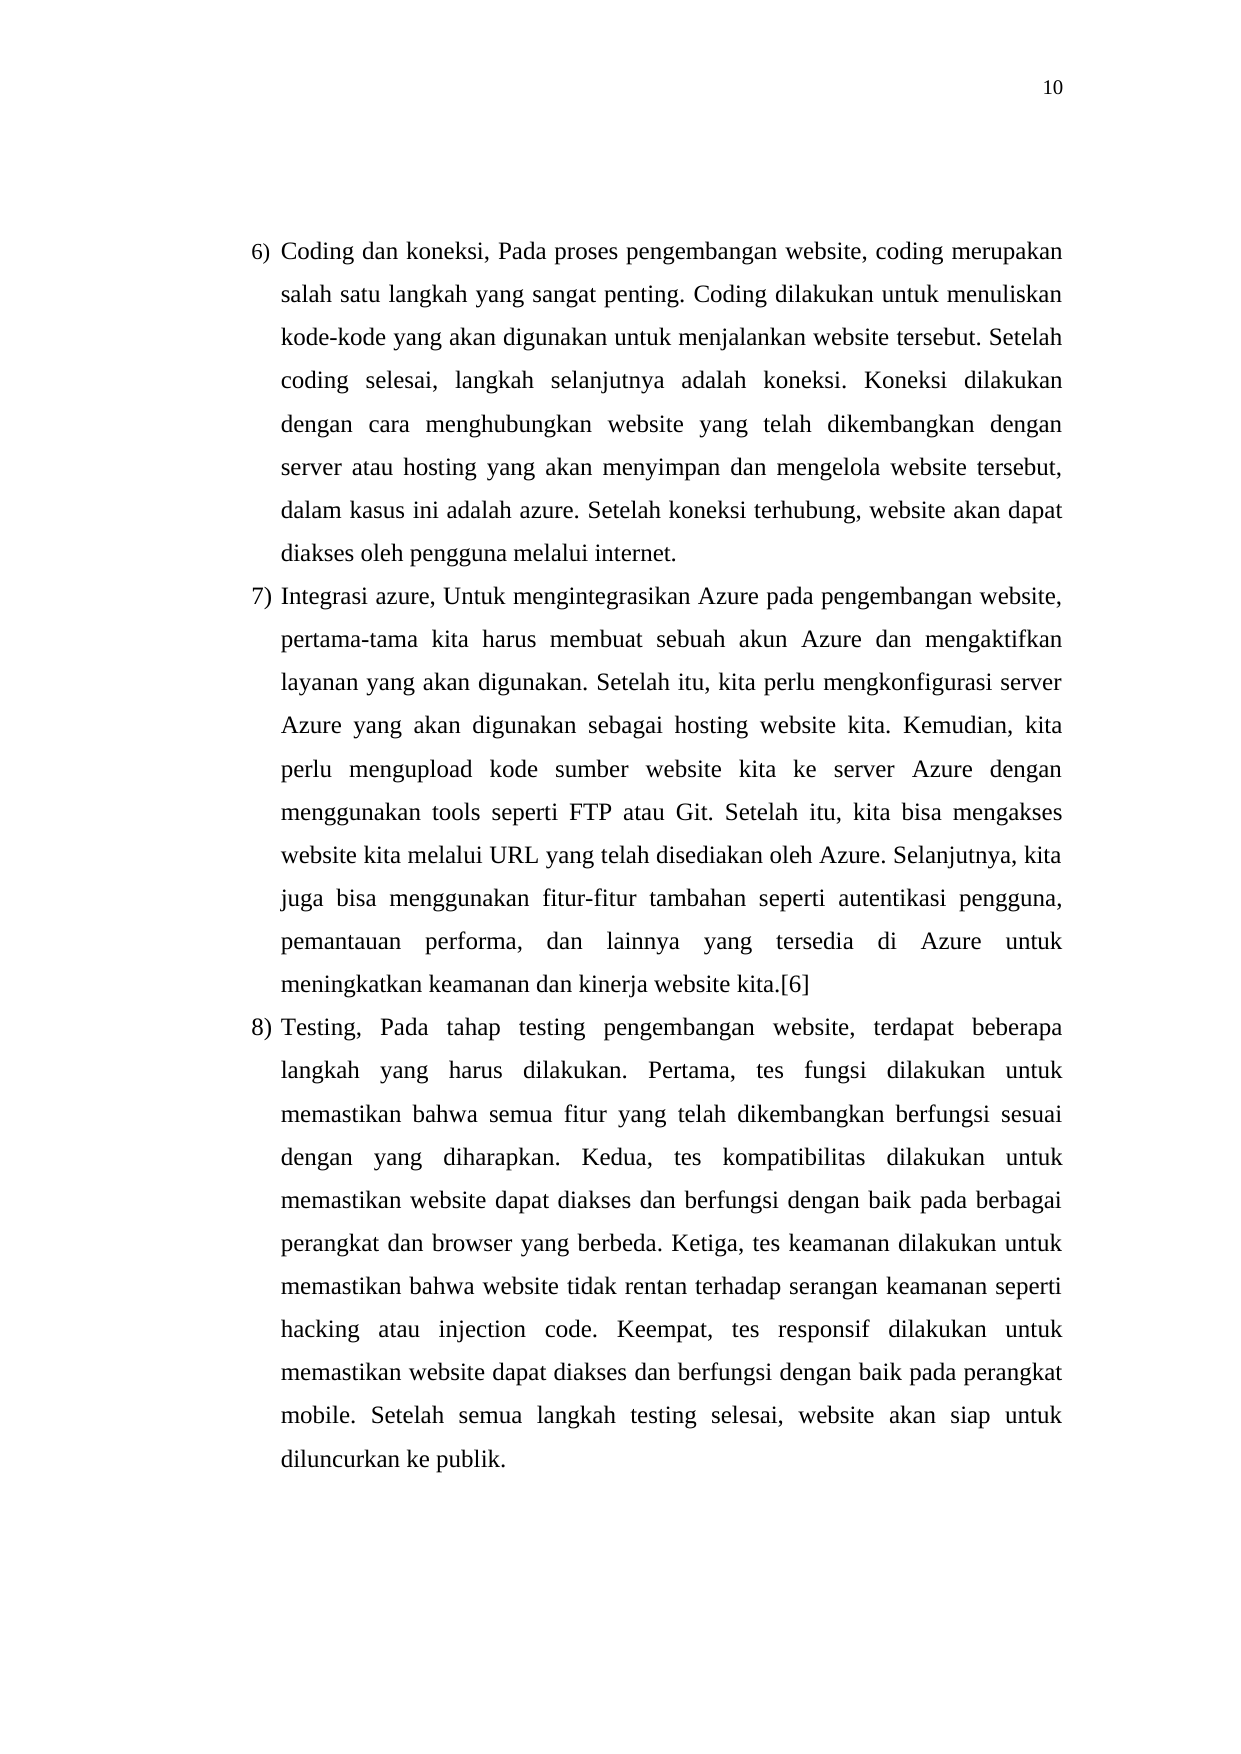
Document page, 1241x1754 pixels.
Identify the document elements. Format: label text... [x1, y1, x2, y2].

list Coding dan koneksi, Pada proses pengembangan website, coding merupakan salah satu langkah yang sangat penting. Coding dilakukan untuk menuliskan kode-kode yang akan digunakan untuk menjalankan website tersebut. Setelah coding selesai, langkah selanjutnya adalah koneksi. Koneksi dilakukan dengan cara menghubungkan website yang telah dikembangkan dengan server atau hosting yang akan menyimpan dan mengelola website tersebut, dalam kasus ini adalah azure. Setelah koneksi terhubung, website akan dapat diakses oleh pengguna melalui internet. [251, 236, 1063, 567]
list Testing, Pada tahap testing pengembangan website, terdapat beberapa langkah yang harus dilakukan. Pertama, tes fungsi dilakukan untuk memastikan bahwa semua fitur yang telah dikembangkan berfungsi sesuai dengan yang diharapkan. Kedua, tes kompatibilitas dilakukan untuk memastikan website dapat diakses dan berfungsi dengan baik pada berbagai perangkat dan browser yang berbeda. Ketiga, tes keamanan dilakukan untuk memastikan bahwa website tidak rentan terhadap serangan keamanan seperti hacking atau injection code. Keempat, tes responsif dilakukan untuk memastikan website dapat diakses dan berfungsi dengan baik pada perangkat mobile. Setelah semua langkah testing selesai, website akan siap untuk diluncurkan ke publik. [251, 1012, 1063, 1472]
list Integrasi azure, Untuk mengintegrasikan Azure pada pengembangan website, pertama-tama kita harus membuat sebuah akun Azure dan mengaktifkan layanan yang akan digunakan. Setelah itu, kita perlu mengkonfigurasi server Azure yang akan digunakan sebagai hosting website kita. Kemudian, kita perlu mengupload kode sumber website kita ke server Azure dengan menggunakan tools seperti FTP atau Git. Setelah itu, kita bisa mengakses website kita melalui URL yang telah disediakan oleh Azure. Selanjutnya, kita juga bisa menggunakan fitur-fitur tambahan seperti autentikasi pengguna, pemantauan performa, dan lainnya yang tersedia di Azure untuk meningkatkan keamanan dan kinerja website kita.[6] [251, 581, 1063, 998]
